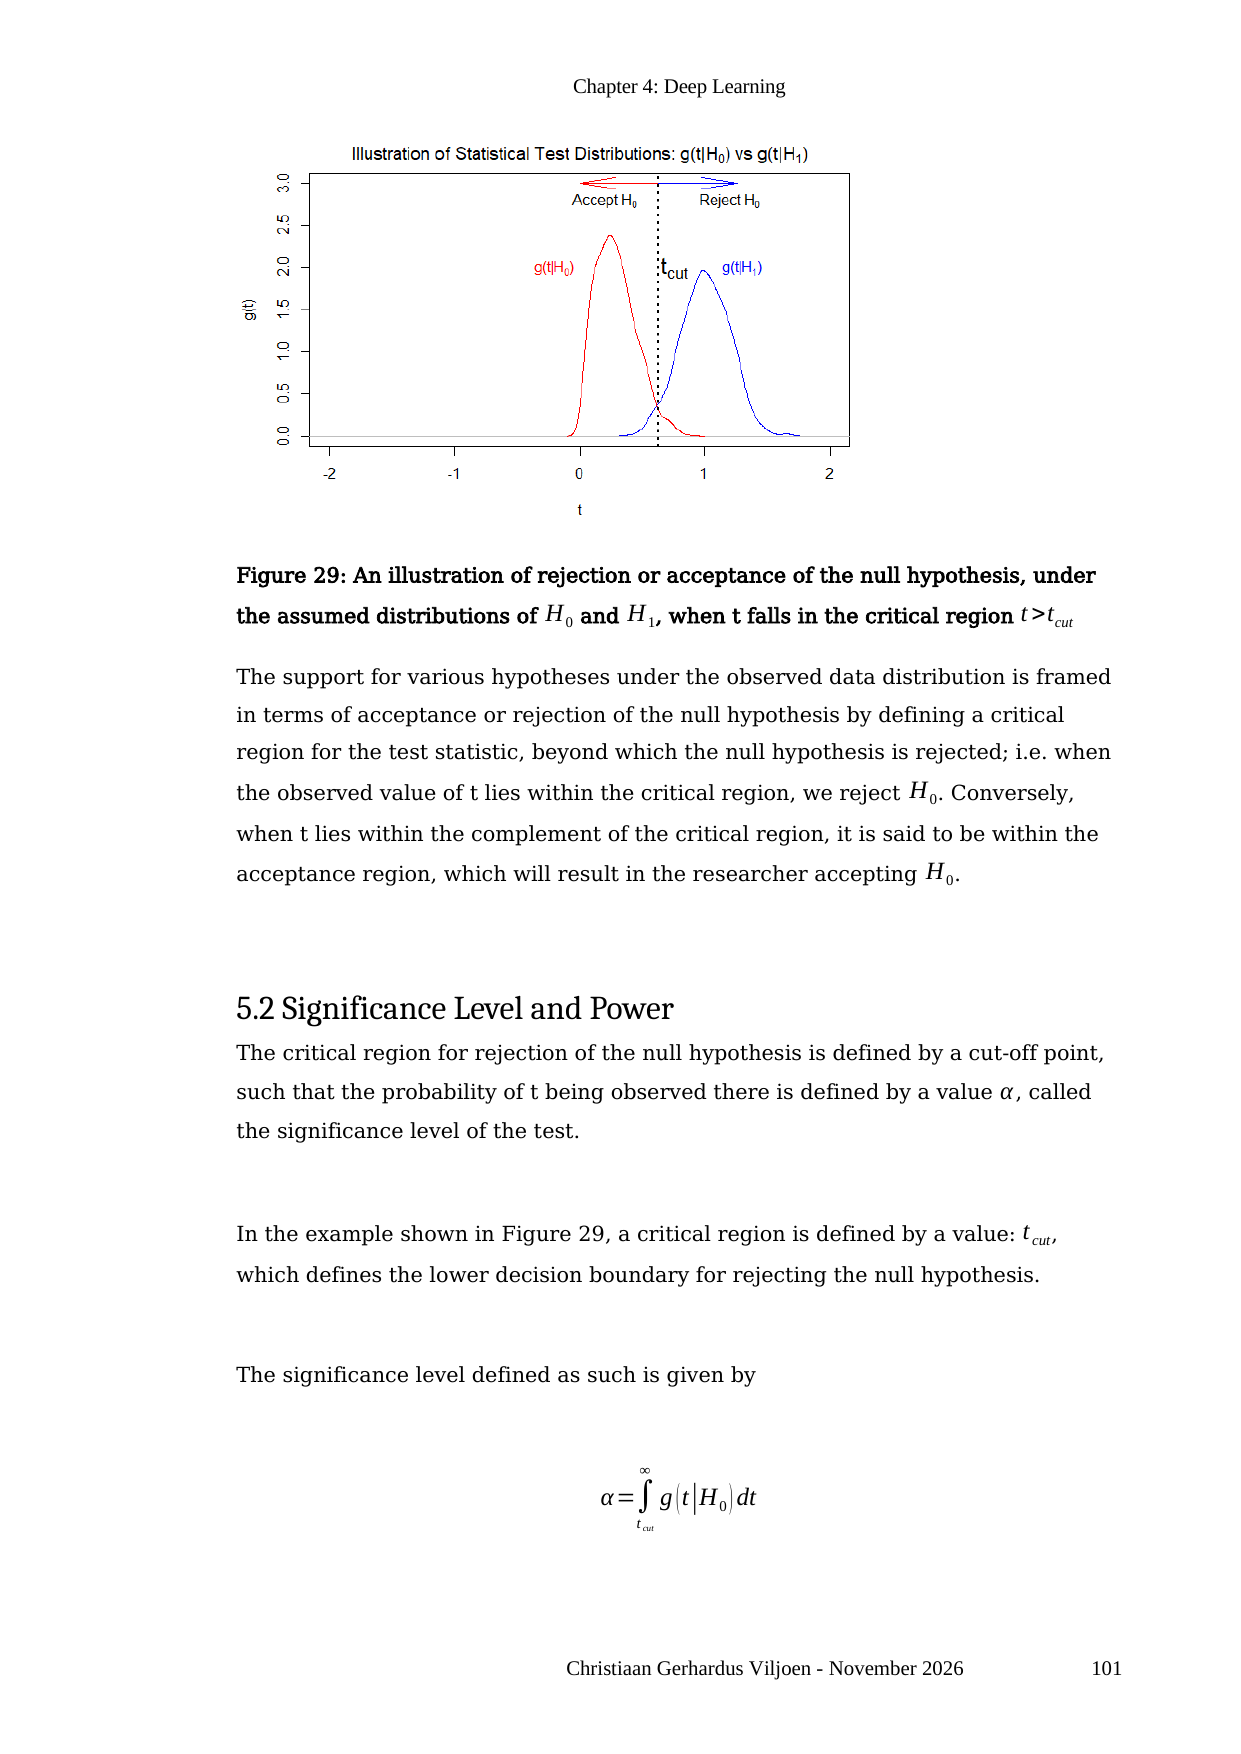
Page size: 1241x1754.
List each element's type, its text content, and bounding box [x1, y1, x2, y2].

text The critical region for rejection of the null hypothesis is defined by a cut-off point, such that the probability of t being observed there is defined by a value , called the significance level of the test. [236, 1040, 1122, 1143]
subtitle Significance Level and Power [236, 989, 1122, 1027]
text The support for various hypotheses under the observed data distribution is framed in terms of acceptance or rejection of the null hypothesis by defining a critical region for the test statistic, beyond which the null hypothesis is rejected; i.e. when the observed value of t lies within the critical region, we reject . Conversely, when t lies within the complement of the critical region, it is said to be within the acceptance region, which will result in the researcher accepting . [236, 664, 1122, 889]
picture [236, 135, 887, 537]
text The significance level defined as such is given by [236, 1361, 1122, 1386]
